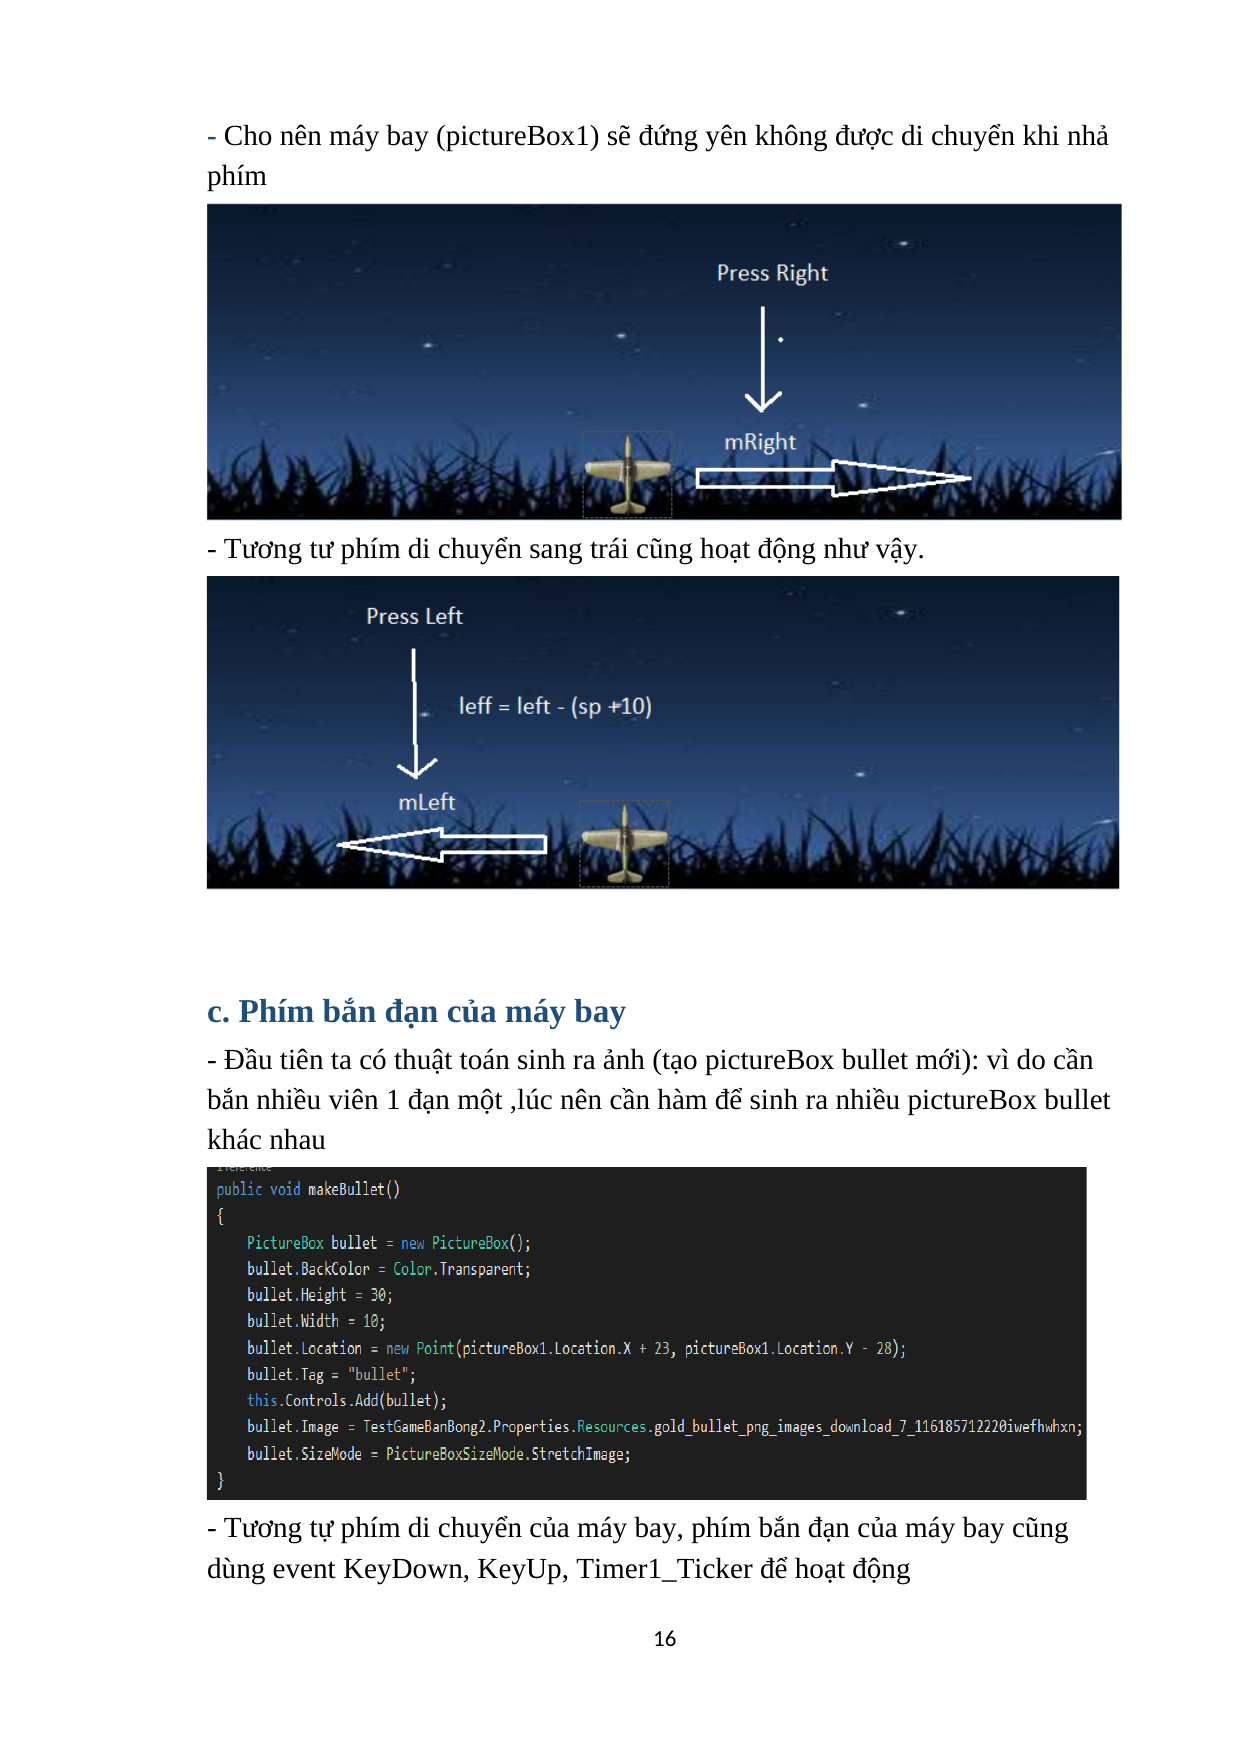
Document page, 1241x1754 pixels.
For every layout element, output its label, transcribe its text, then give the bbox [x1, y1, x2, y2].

picture [206, 203, 1123, 521]
text - Tương tự phím di chuyển của máy bay, phím bắn đạn của máy bay cũng dùng event KeyDown, KeyUp, Timer1_Ticker để hoạt động [207, 1511, 1122, 1584]
text - Tương tư phím di chuyển sang trái cũng hoạt động như vậy. [207, 531, 1122, 564]
text - Cho nên máy bay (pictureBox1) sẽ đứng yên không được di chuyển khi nhả phím [207, 118, 1122, 192]
text c. Phím bắn đạn của máy bay [207, 991, 1122, 1029]
picture [206, 1167, 1087, 1500]
picture [206, 576, 1123, 890]
text - Đầu tiên ta có thuật toán sinh ra ảnh (tạo pictureBox bullet mới): vì do cần bắn nhiều viên 1 đạn một ,lúc nên cần hàm để sinh ra nhiều pictureBox bullet khác nhau [207, 1042, 1122, 1156]
